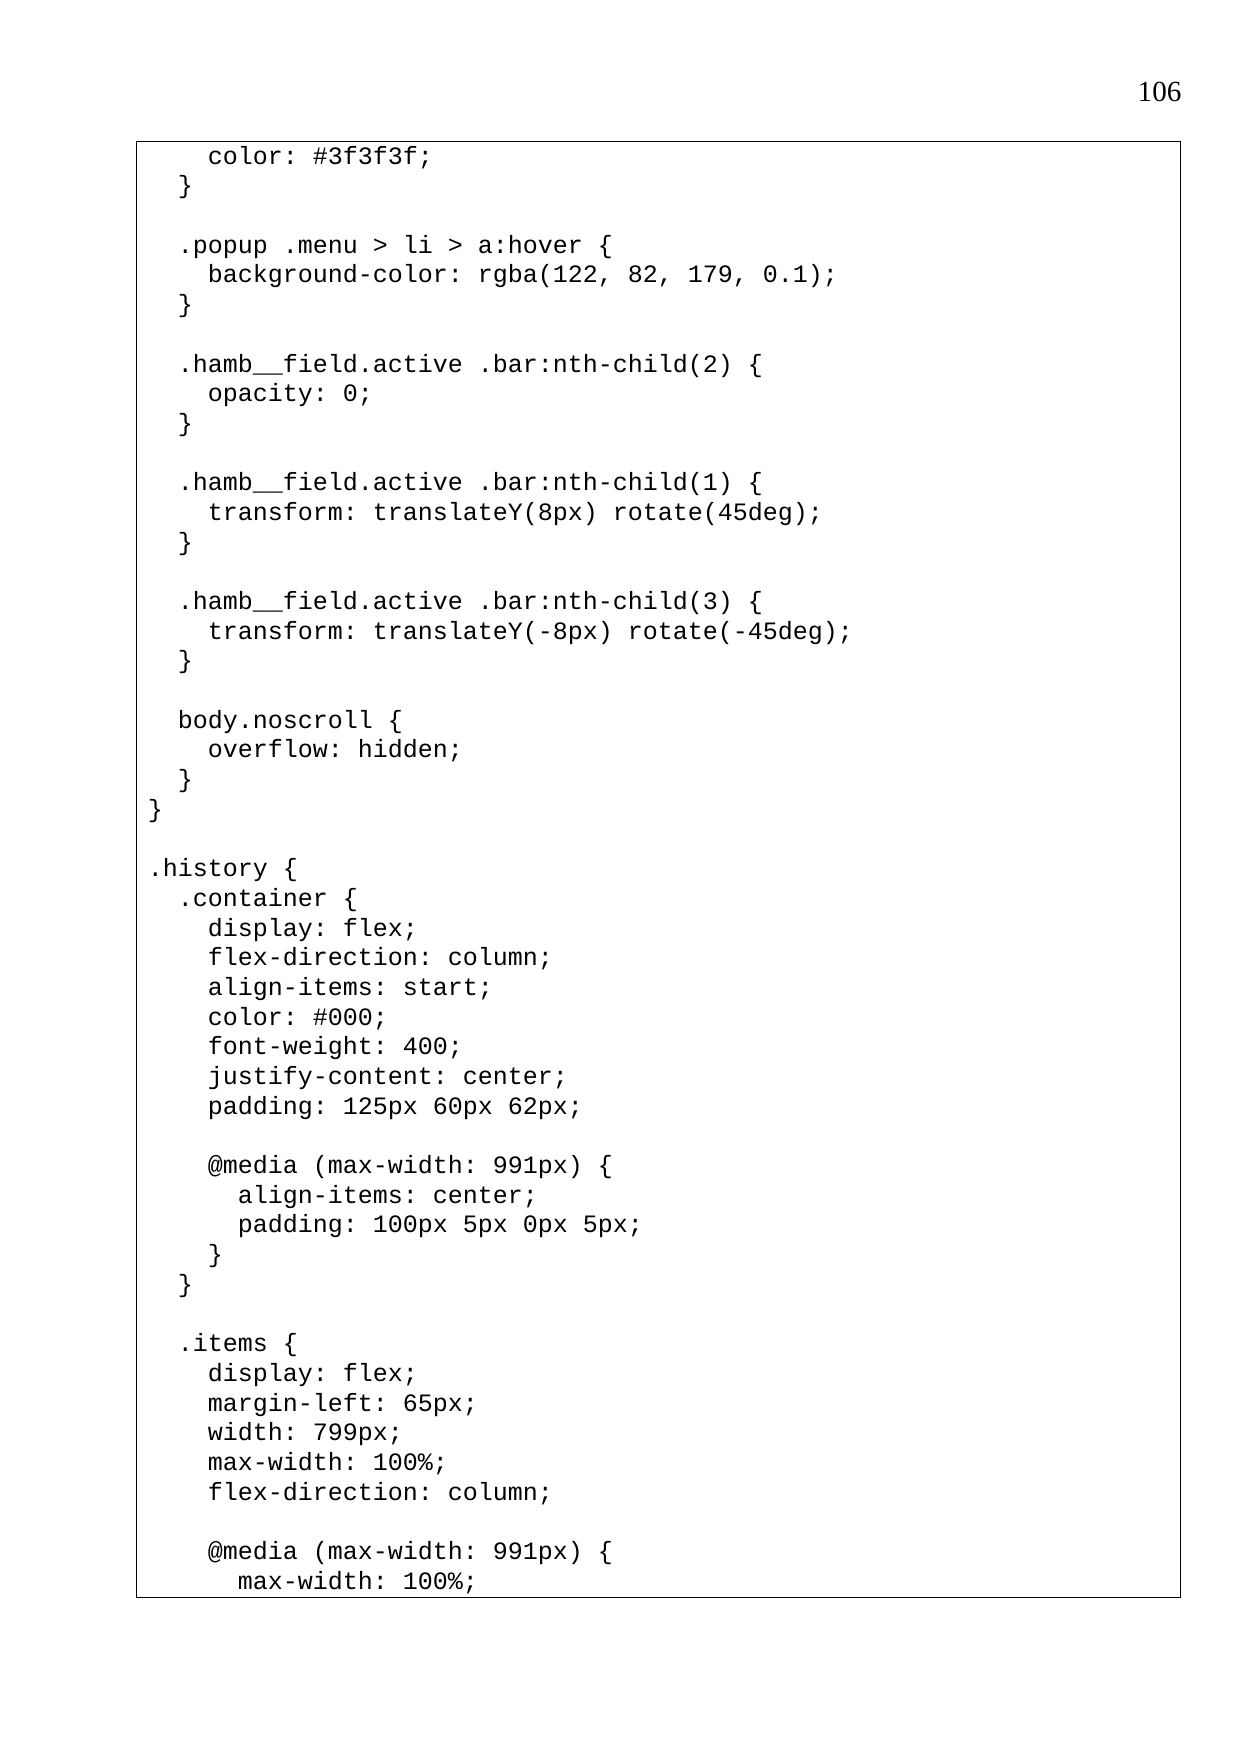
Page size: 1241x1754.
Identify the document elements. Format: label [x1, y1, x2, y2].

table_header [137, 142, 1180, 1597]
